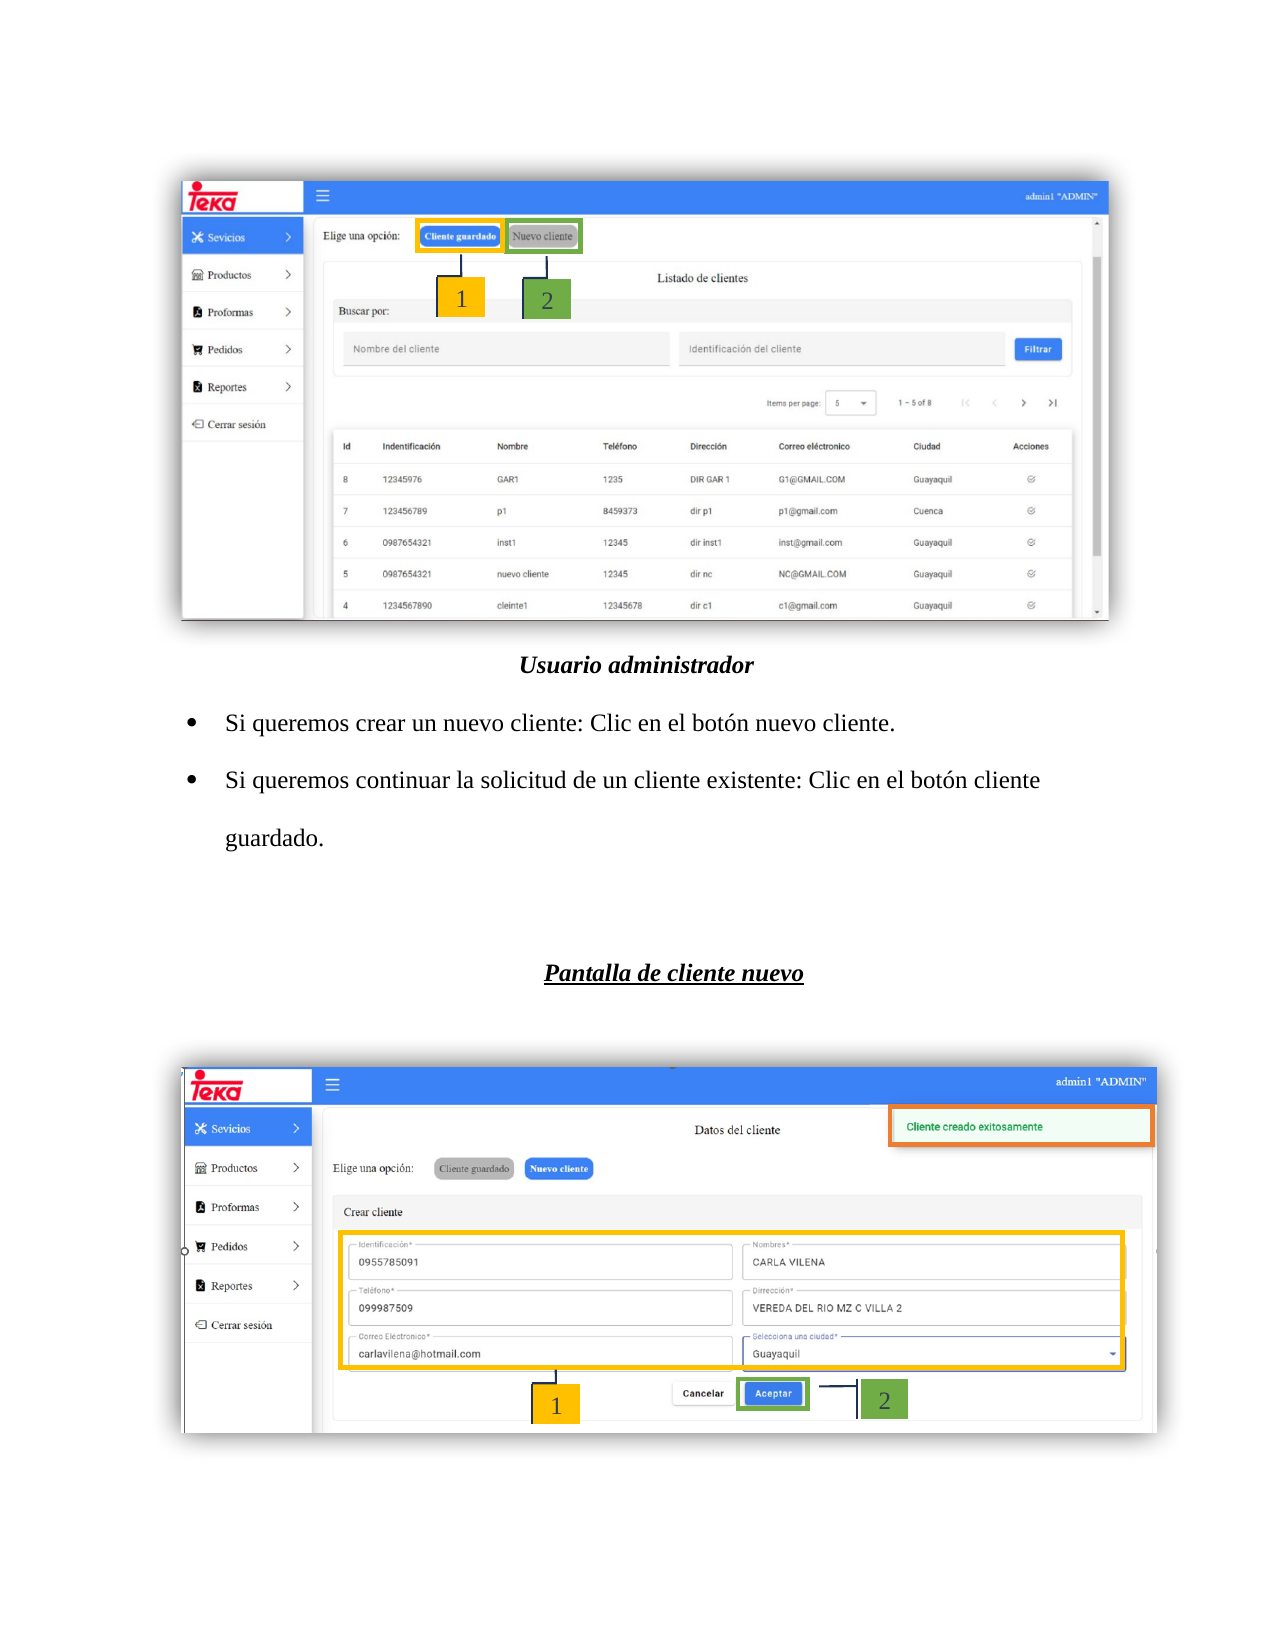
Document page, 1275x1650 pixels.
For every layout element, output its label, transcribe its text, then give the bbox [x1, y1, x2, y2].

list Si queremos crear un nuevo cliente: Clic en el botón nuevo cliente. [187, 708, 1125, 736]
text Usuario administrador [150, 650, 1125, 679]
picture [181, 1067, 1157, 1433]
picture [181, 181, 1109, 621]
list Si queremos continuar la solicitud de un cliente existente: Clic en el botón cliente guardado. [187, 765, 1125, 851]
list Pantalla de cliente nuevo [225, 958, 1125, 987]
